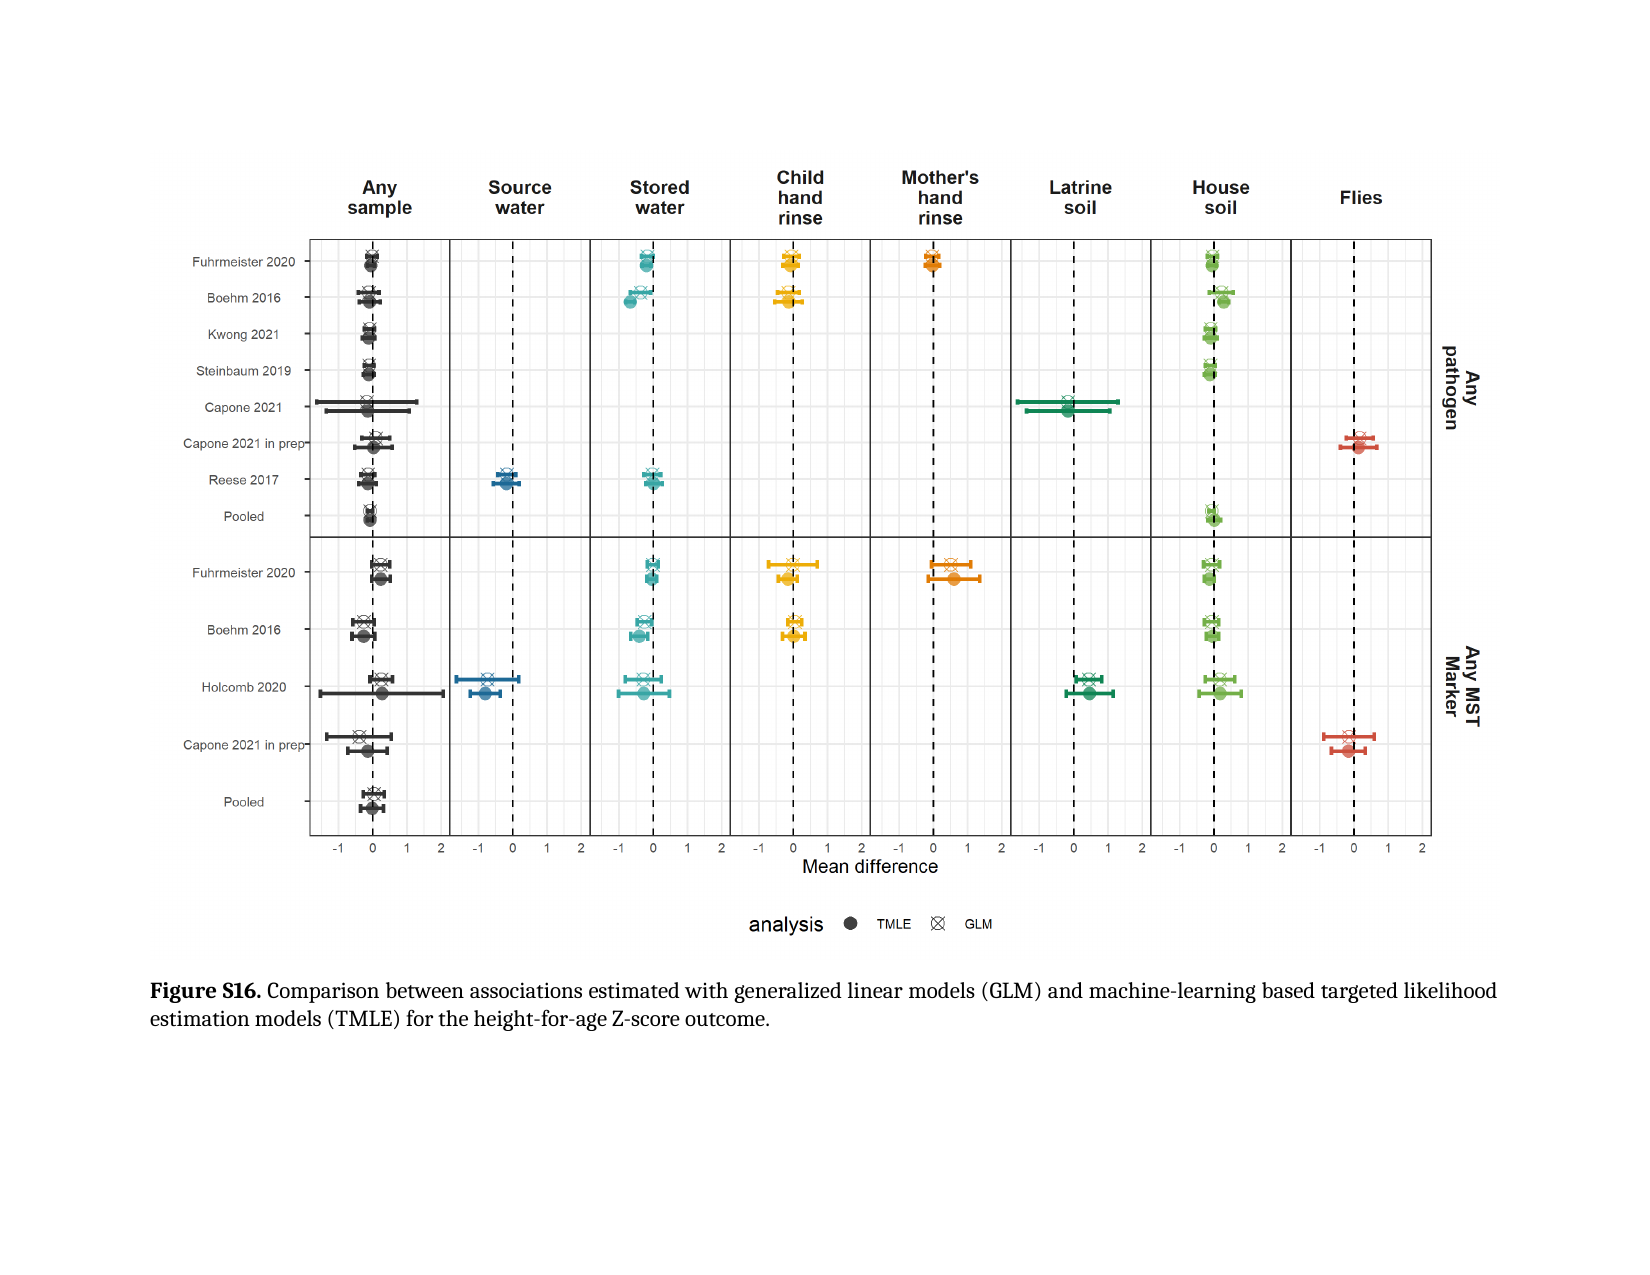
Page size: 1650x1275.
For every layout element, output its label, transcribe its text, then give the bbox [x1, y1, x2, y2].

text Figure S16. Comparison between associations estimated with generalized linear models (GLM) and machine-learning based targeted likelihood estimation models (TMLE) for the height-for-age Z-score outcome. [150, 978, 1500, 1032]
picture [150, 150, 1500, 960]
